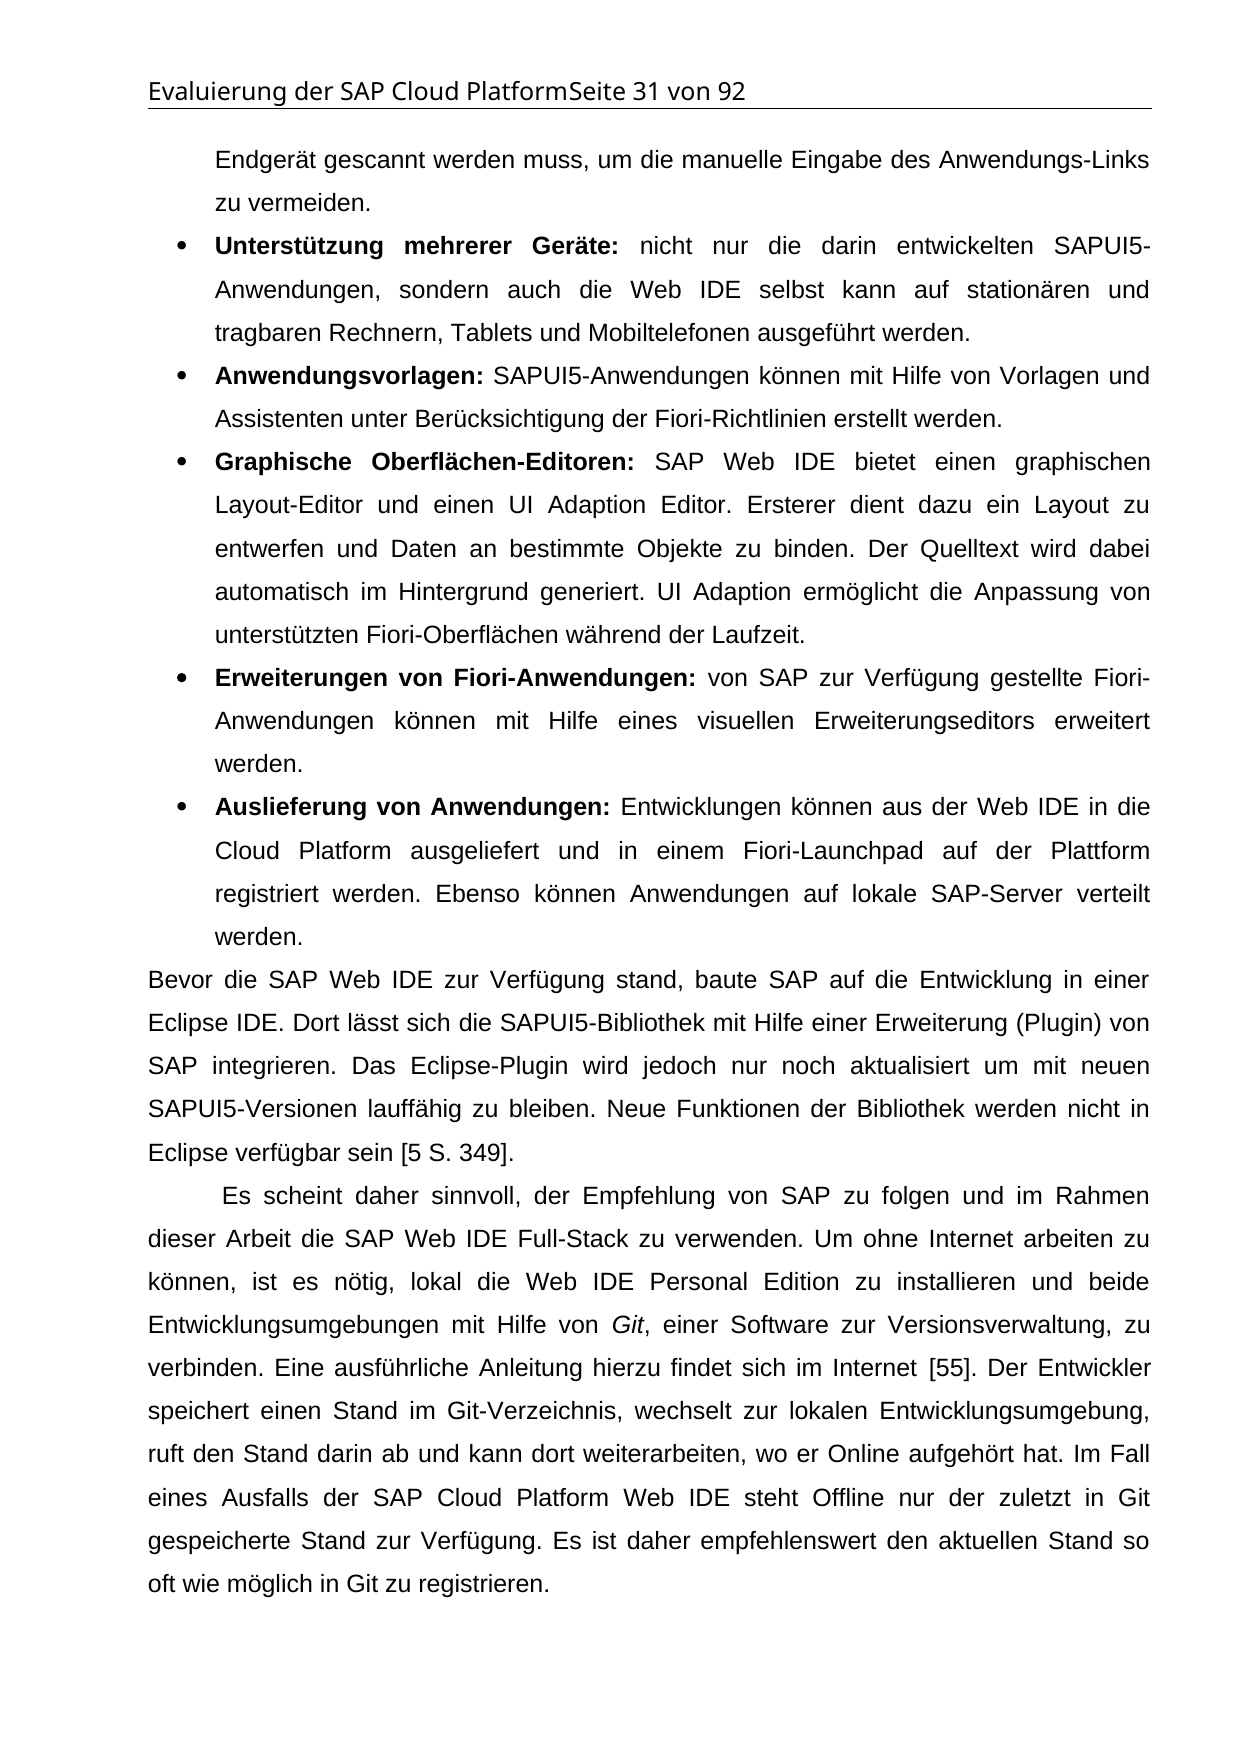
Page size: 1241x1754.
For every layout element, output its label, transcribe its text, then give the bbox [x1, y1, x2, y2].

text Bevor die SAP Web IDE zur Verfügung stand, baute SAP auf die Entwicklung in einer Eclipse IDE. Dort lässt sich die SAPUI5-Bibliothek mit Hilfe einer Erweiterung (Plugin) von SAP integrieren. Das Eclipse-Plugin wird jedoch nur noch aktualisiert um mit neuen SAPUI5-Versionen lauffähig zu bleiben. Neue Funktionen der Bibliothek werden nicht in Eclipse verfügbar sein . [148, 965, 1152, 1166]
list Unterstützung mehrerer Geräte: nicht nur die darin entwickelten SAPUI5-Anwendungen, sondern auch die Web IDE selbst kann auf stationären und tragbaren Rechnern, Tablets und Mobiltelefonen ausgeführt werden. [177, 231, 1152, 346]
list Graphische Oberflächen-Editoren: SAP Web IDE bietet einen graphischen Layout-Editor und einen UI Adaption Editor. Ersterer dient dazu ein Layout zu entwerfen und Daten an bestimmte Objekte zu binden. Der Quelltext wird dabei automatisch im Hintergrund generiert. UI Adaption ermöglicht die Anpassung von unterstützten Fiori-Oberflächen während der Laufzeit. [177, 447, 1152, 648]
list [177, 145, 1152, 217]
list Auslieferung von Anwendungen: Entwicklungen können aus der Web IDE in die Cloud Platform ausgeliefert und in einem Fiori-Launchpad auf der Plattform registriert werden. Ebenso können Anwendungen auf lokale SAP-Server verteilt werden. [177, 792, 1152, 951]
list Erweiterungen von Fiori-Anwendungen: von SAP zur Verfügung gestellte Fiori-Anwendungen können mit Hilfe eines visuellen Erweiterungseditors erweitert werden. [177, 663, 1152, 778]
text Es scheint daher sinnvoll, der Empfehlung von SAP zu folgen und im Rahmen dieser Arbeit die SAP Web IDE Full-Stack zu verwenden. Um ohne Internet arbeiten zu können, ist es nötig, lokal die Web IDE Personal Edition zu installieren und beide Entwicklungsumgebungen mit Hilfe von Git, einer Software zur Versionsverwaltung, zu verbinden. Eine ausführliche Anleitung hierzu findet sich im Internet . Der Entwickler speichert einen Stand im Git-Verzeichnis, wechselt zur lokalen Entwicklungsumgebung, ruft den Stand darin ab und kann dort weiterarbeiten, wo er Online aufgehört hat. Im Fall eines Ausfalls der SAP Cloud Platform Web IDE steht Offline nur der zuletzt in Git gespeicherte Stand zur Verfügung. Es ist daher empfehlenswert den aktuellen Stand so oft wie möglich in Git zu registrieren. [148, 1181, 1152, 1597]
list Anwendungsvorlagen: SAPUI5-Anwendungen können mit Hilfe von Vorlagen und Assistenten unter Berücksichtigung der Fiori-Richtlinien erstellt werden. [177, 361, 1152, 433]
